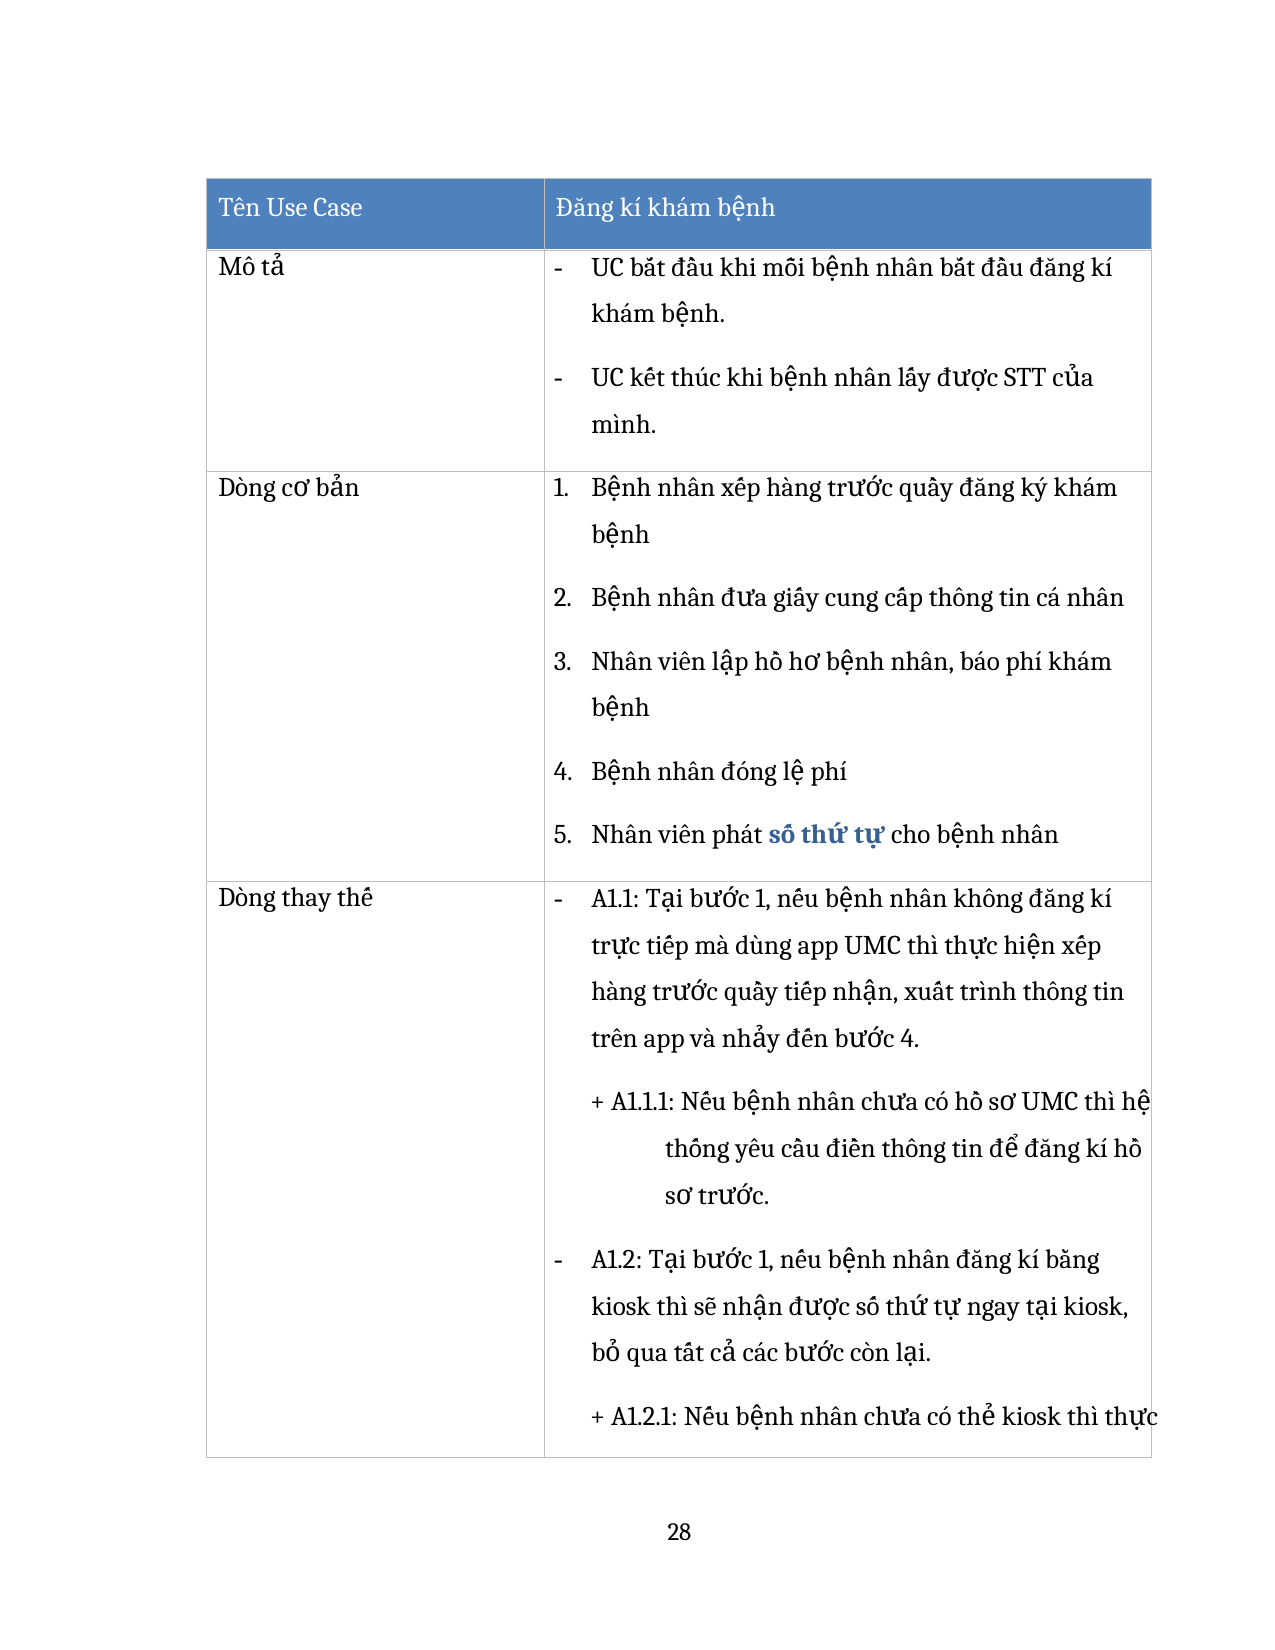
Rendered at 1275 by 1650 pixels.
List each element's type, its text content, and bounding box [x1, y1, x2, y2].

table_cell UC bắt đầu khi mỗi bệnh nhân bắt đầu đăng kí khám bệnh. UC kết thúc khi bệnh nhân lấy được STT của mình. [545, 251, 1151, 471]
table_cell Bệnh nhân xếp hàng trước quầy đăng ký khám bệnh Bệnh nhân đưa giấy cung cấp thông tin cá nhân Nhân viên lập hồ hơ bệnh nhân, báo phí khám bệnh Bệnh nhân đóng lệ phí Nhân viên phát số thứ tự cho bệnh nhân [545, 472, 1151, 881]
table_header Đăng kí khám bệnh [545, 179, 1151, 249]
table_header Tên Use Case [207, 179, 544, 249]
table_cell Dòng cơ bản [207, 472, 544, 881]
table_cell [545, 882, 1151, 1457]
table_cell Mô tả [207, 251, 544, 471]
table_cell Dòng thay thế [207, 882, 544, 1457]
